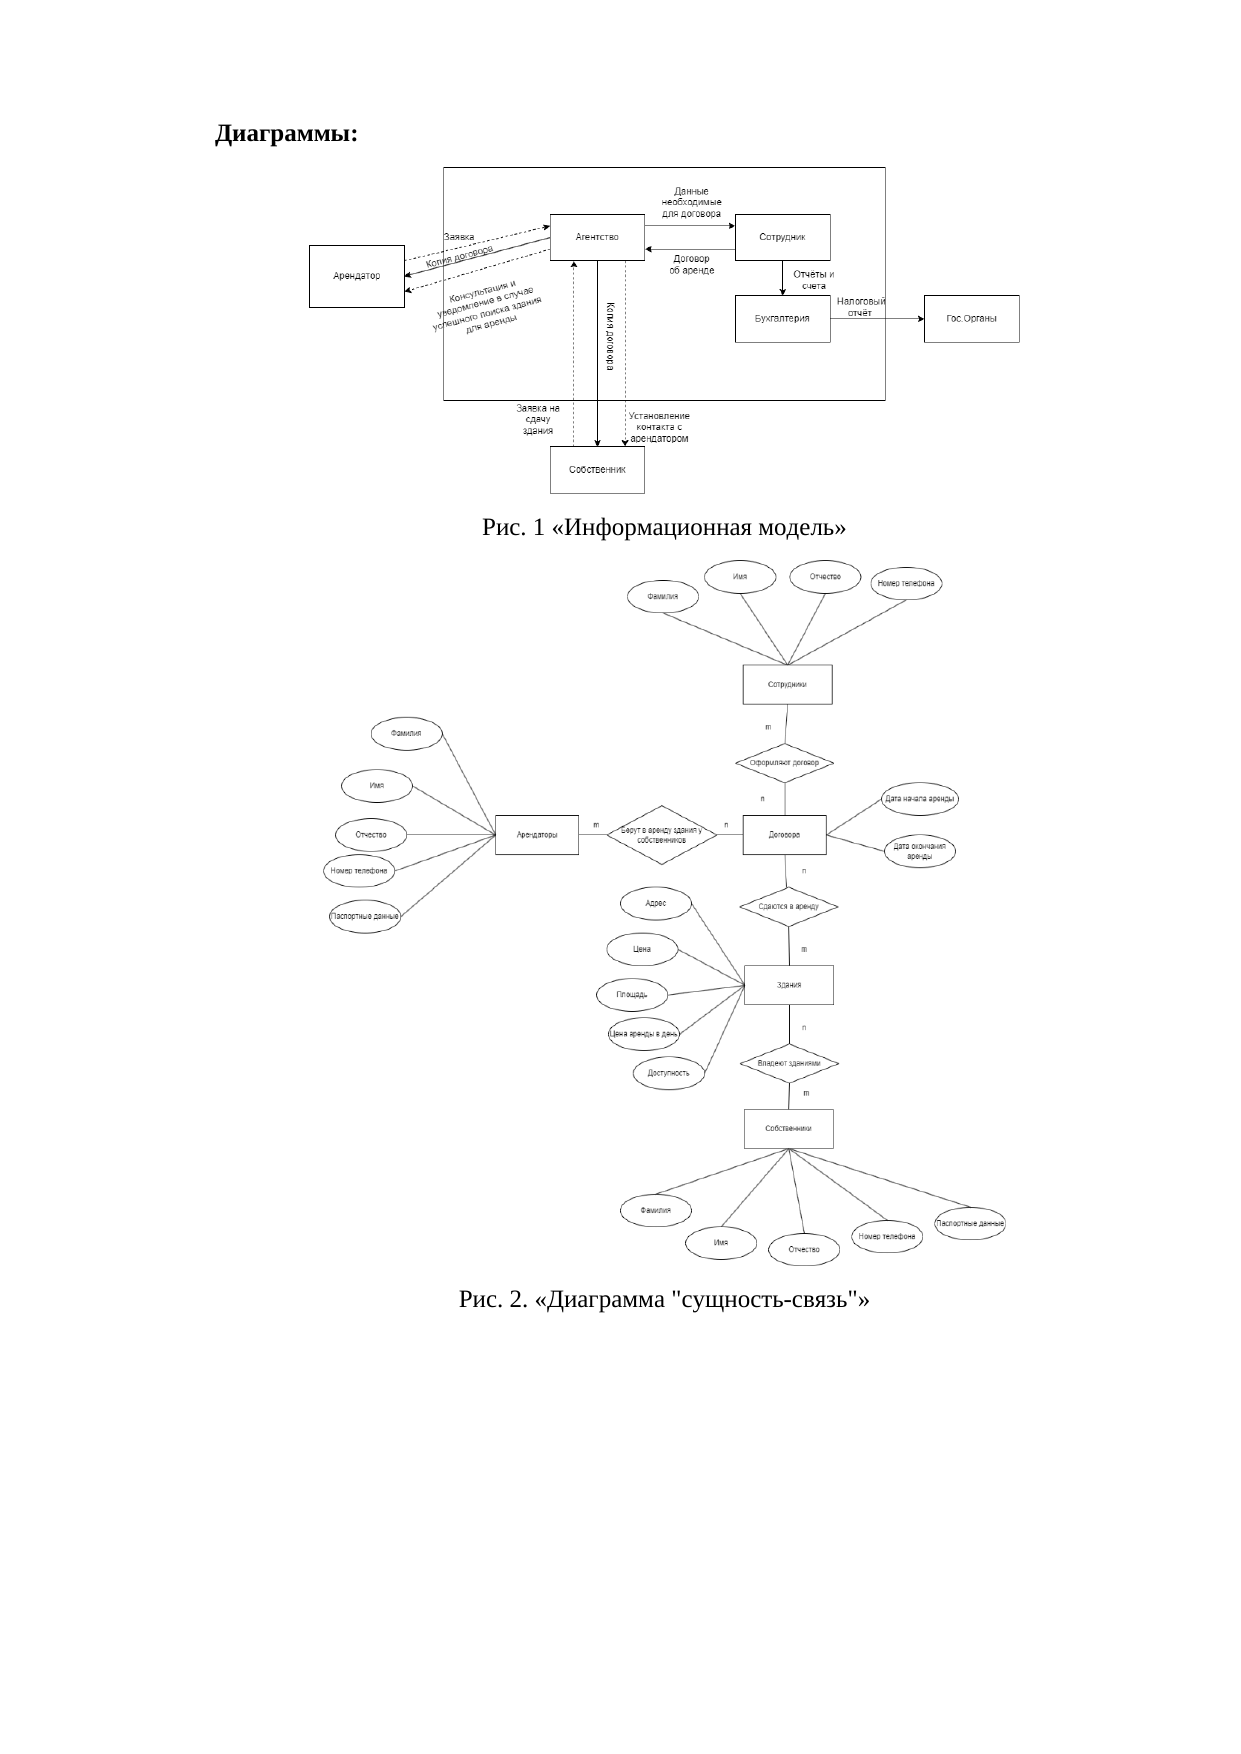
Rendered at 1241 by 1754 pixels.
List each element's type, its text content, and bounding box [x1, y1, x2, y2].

text Рис. 2. «Диаграмма "сущность-связь"» [177, 1284, 1152, 1313]
text Рис. 1 «Информационная модель» [177, 512, 1152, 541]
picture [309, 167, 1020, 494]
picture [323, 560, 1006, 1266]
text Диаграммы: [215, 118, 1152, 147]
